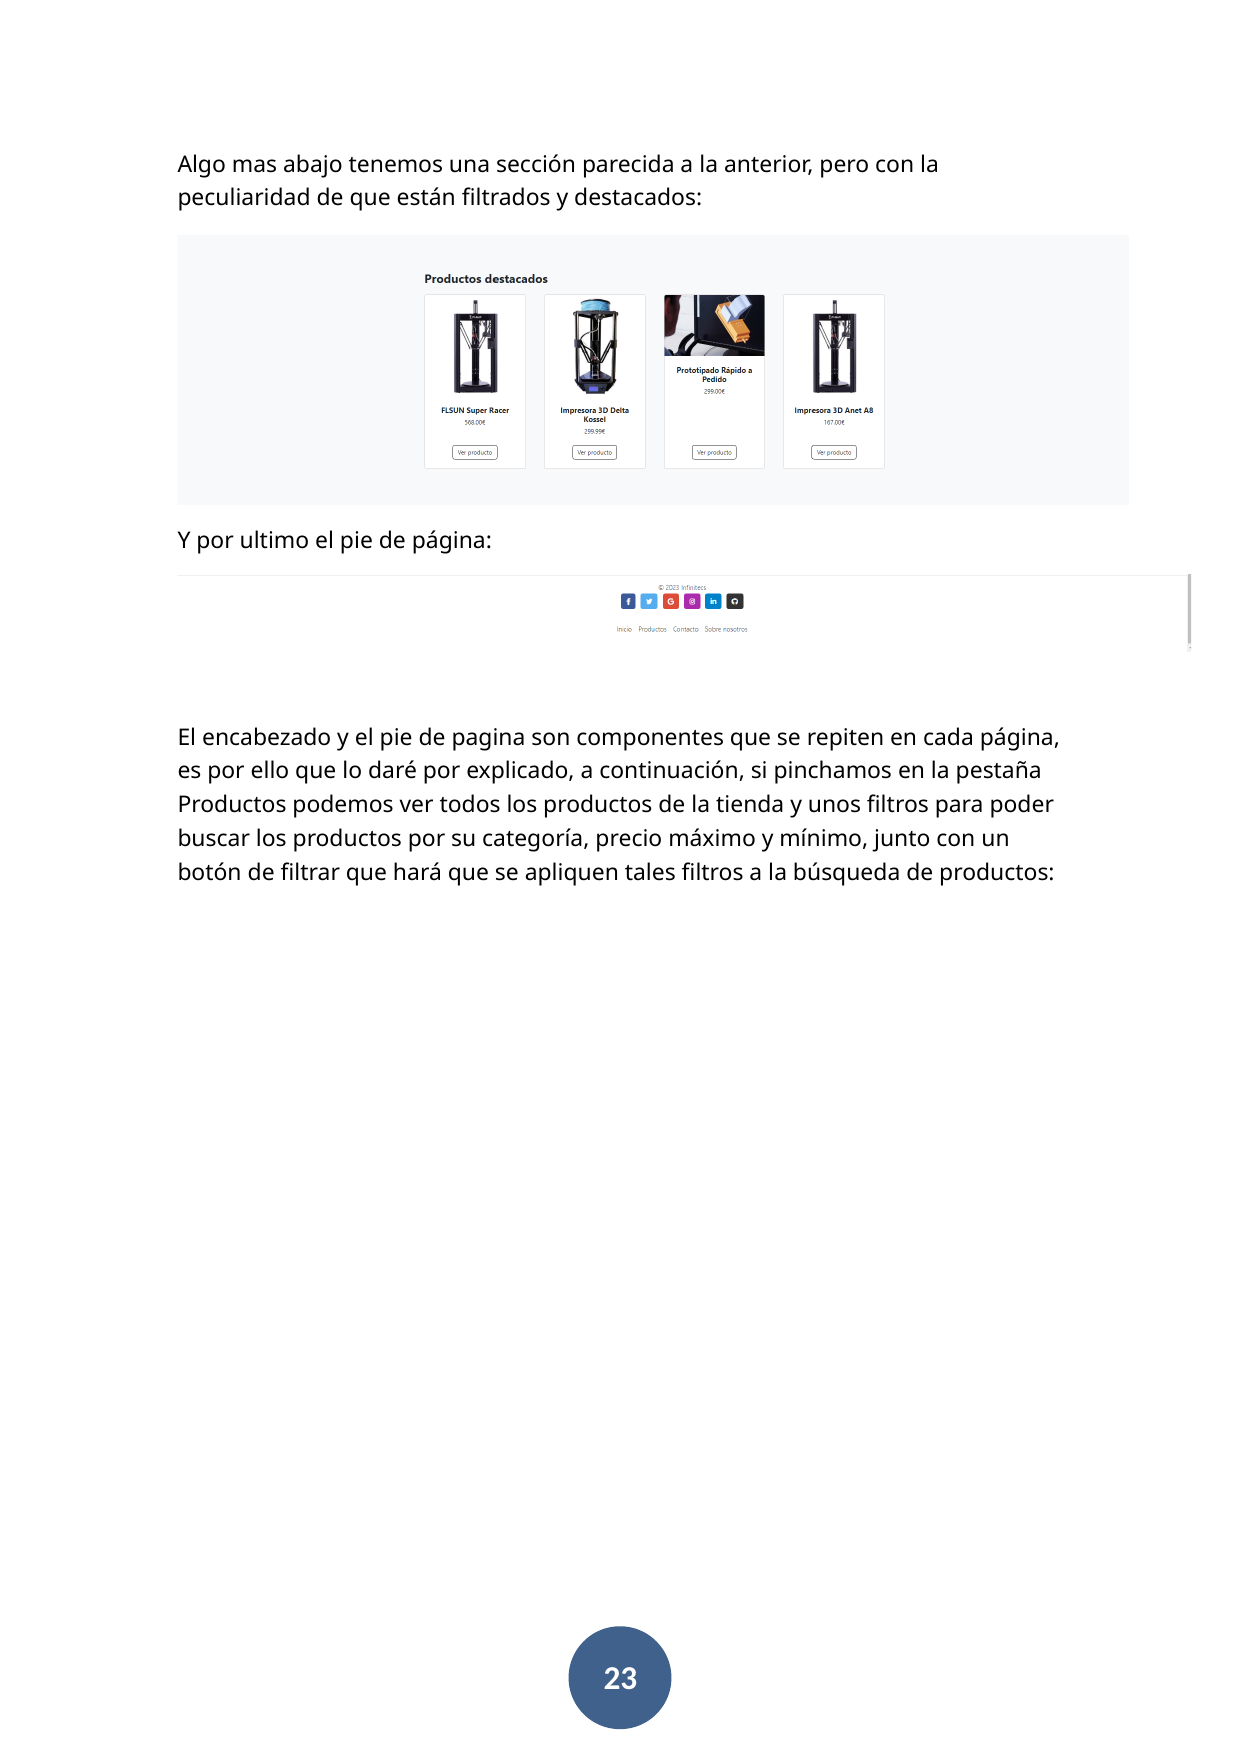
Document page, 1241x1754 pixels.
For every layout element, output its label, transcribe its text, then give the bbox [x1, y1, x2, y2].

text El encabezado y el pie de pagina son componentes que se repiten en cada página, es por ello que lo daré por explicado, a continuación, si pinchamos en la pestaña Productos podemos ver todos los productos de la tienda y unos filtros para poder buscar los productos por su categoría, precio máximo y mínimo, junto con un botón de filtrar que hará que se apliquen tales filtros a la búsqueda de productos: [177, 721, 1063, 887]
text Y por ultimo el pie de página: [177, 524, 1063, 556]
picture [177, 231, 1130, 506]
text Algo mas abajo tenemos una sección parecida a la anterior, pero con la peculiaridad de que están filtrados y destacados: [177, 148, 1063, 213]
picture [177, 574, 1192, 652]
